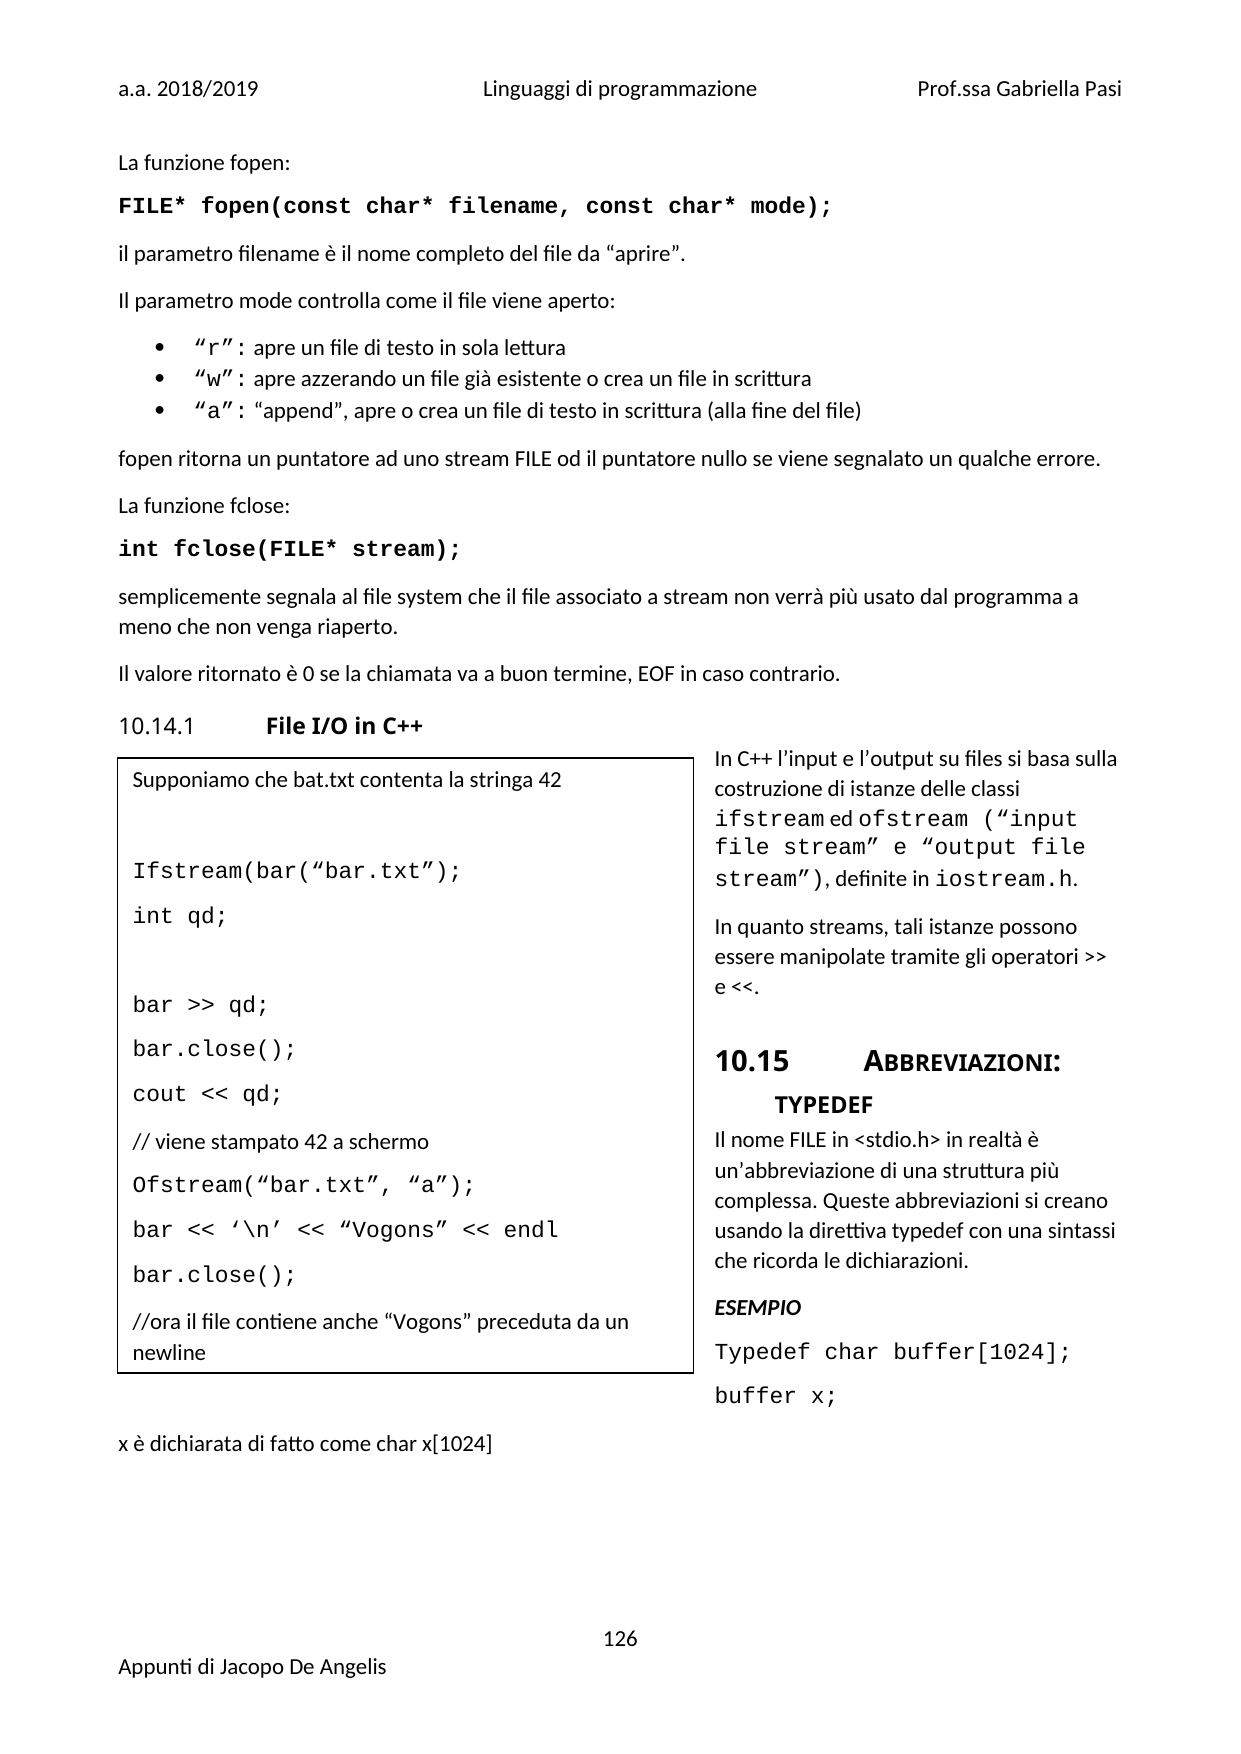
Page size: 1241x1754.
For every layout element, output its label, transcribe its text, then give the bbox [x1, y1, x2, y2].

text In C++ l’input e l’output su files si basa sulla costruzione di istanze delle classi ifstream ed ofstream (“input file stream” e “output file stream”), definite in iostream.h. [118, 744, 1122, 893]
text In quanto streams, tali istanze possono essere manipolate tramite gli operatori >> e <<. [694, 912, 1122, 1000]
text Il nome FILE in <stdio.h> in realtà è un’abbreviazione di una struttura più complessa. Queste abbreviazioni si creano usando la direttiva typedef con una sintassi che ricorda le dichiarazioni. [694, 1126, 1122, 1274]
list “r”: apre un file di testo in sola lettura [156, 333, 1122, 362]
subtitle Abbreviazioni: typedef [694, 1040, 1122, 1122]
text La funzione fopen: [118, 148, 1122, 176]
text int fclose(FILE* stream); [118, 538, 1122, 563]
list “a”: “append”, apre o crea un file di testo in scrittura (alla fine del file) [156, 396, 1122, 425]
list “w”: apre azzerando un file già esistente o crea un file in scrittura [156, 364, 1122, 393]
text FILE* fopen(const char* filename, const char* mode); [118, 194, 1122, 220]
text semplicemente segnala al file system che il file associato a stream non verrà più usato dal programma a meno che non venga riaperto. [118, 582, 1122, 640]
text il parametro filename è il nome completo del file da “aprire”. [118, 239, 1122, 267]
text fopen ritorna un puntatore ad uno stream FILE od il puntatore nullo se viene segnalato un qualche errore. [118, 444, 1122, 472]
text Esempio [694, 1293, 1122, 1321]
text Il valore ritornato è 0 se la chiamata va a buon termine, EOF in caso contrario. [118, 659, 1122, 687]
subtitle File I/O in C++ [118, 710, 1122, 742]
text Typedef char buffer[1024]; [694, 1340, 1122, 1366]
text La funzione fclose: [118, 491, 1122, 519]
text buffer x; [118, 1385, 1122, 1411]
text Il parametro mode controlla come il file viene aperto: [118, 286, 1122, 314]
text x è dichiarata di fatto come char x[1024] [118, 1429, 1122, 1457]
